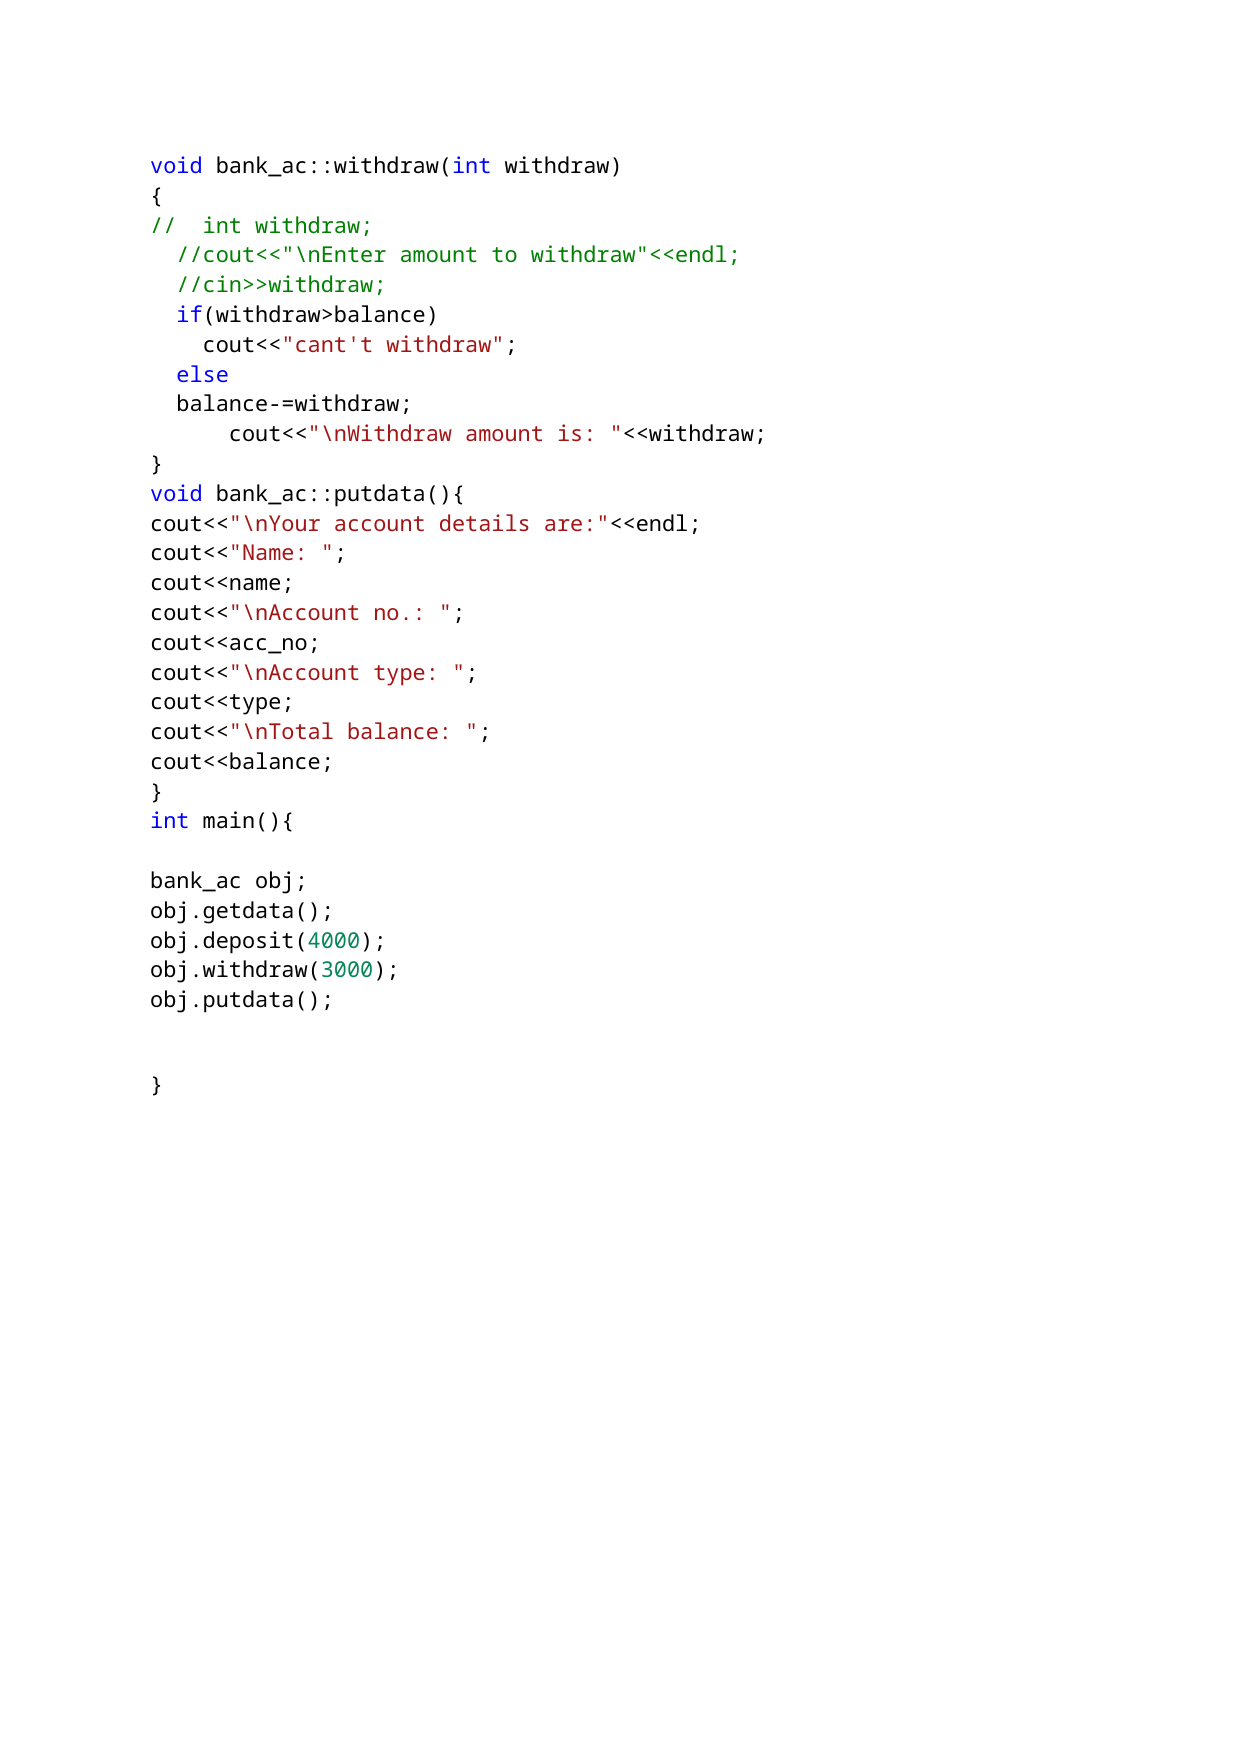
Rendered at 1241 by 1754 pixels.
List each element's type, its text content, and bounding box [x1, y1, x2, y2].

text obj.deposit(4000); [150, 924, 1090, 954]
text obj.getdata(); [150, 895, 1090, 924]
text cout<<"Name: "; [150, 537, 1090, 567]
text cout<<type; [150, 686, 1090, 716]
text cout<<name; [150, 567, 1090, 597]
text void bank_ac::withdraw(int withdraw) [150, 150, 1090, 180]
text cout<<balance; [150, 746, 1090, 776]
text cout<<"\nAccount no.: "; [150, 597, 1090, 627]
text balance-=withdraw; [150, 388, 1090, 418]
text int main(){ [150, 805, 1090, 835]
text } [150, 776, 1090, 805]
text { [150, 180, 1090, 209]
text } [150, 1069, 1090, 1098]
text void bank_ac::putdata(){ [150, 478, 1090, 507]
text obj.putdata(); [150, 984, 1090, 1014]
text cout<<"cant't withdraw"; [150, 329, 1090, 358]
text cout<<"\nAccount type: "; [150, 656, 1090, 686]
text //cout<<"\nEnter amount to withdraw"<<endl; [150, 239, 1090, 269]
text cout<<"\nWithdraw amount is: "<<withdraw; [150, 418, 1090, 448]
text else [150, 358, 1090, 388]
text cout<<"\nTotal balance: "; [150, 716, 1090, 746]
text } [150, 448, 1090, 478]
text cout<<"\nYour account details are:"<<endl; [150, 507, 1090, 537]
text cout<<acc_no; [150, 627, 1090, 656]
text //cin>>withdraw; [150, 269, 1090, 299]
text // int withdraw; [150, 209, 1090, 239]
text if(withdraw>balance) [150, 299, 1090, 329]
text bank_ac obj; [150, 865, 1090, 895]
text obj.withdraw(3000); [150, 954, 1090, 984]
